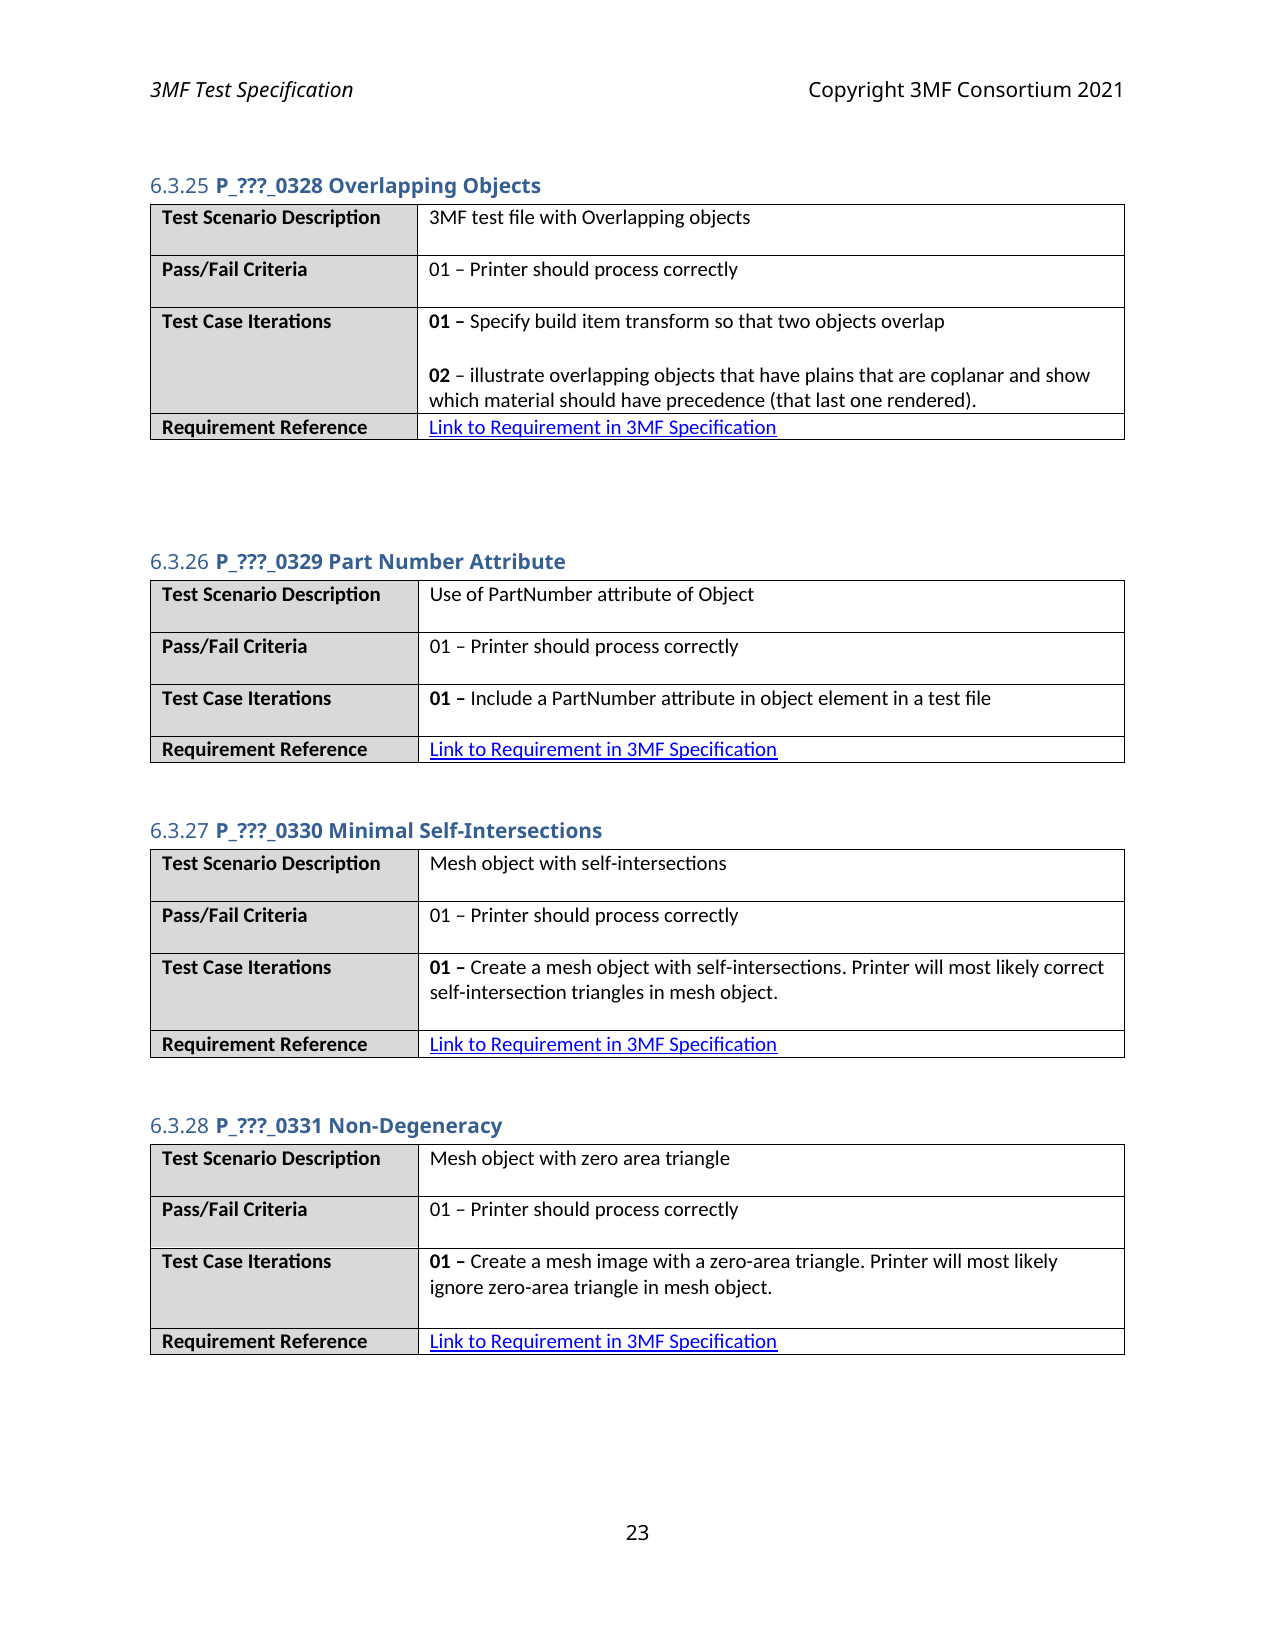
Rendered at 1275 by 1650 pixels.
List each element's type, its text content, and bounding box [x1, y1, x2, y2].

subtitle P_???_0330 Minimal Self-Intersections [150, 816, 1125, 845]
table_cell Link to Requirement in 3MF Specification [419, 1329, 1124, 1354]
table_cell 01 – Specify build item transform so that two objects overlap 02 – illustrate overlapping objects that have plains that are coplanar and show which material should have precedence (that last one rendered). [418, 308, 1124, 413]
table_cell 01 – Create a mesh image with a zero-area triangle. Printer will most likely ignore zero-area triangle in mesh object. [419, 1249, 1124, 1328]
table_header Test Scenario Description [151, 205, 417, 255]
subtitle P_???_0328 Overlapping Objects [150, 171, 1125, 199]
table_cell Test Case Iterations [151, 685, 418, 736]
table_header 3MF test file with Overlapping objects [418, 205, 1124, 255]
table_cell 01 – Create a mesh object with self-intersections. Printer will most likely correct self-intersection triangles in mesh object. [419, 954, 1124, 1030]
table_cell Pass/Fail Criteria [151, 902, 418, 953]
table_cell Pass/Fail Criteria [151, 256, 417, 307]
table_cell Test Case Iterations [151, 308, 417, 413]
table_cell Requirement Reference [151, 1031, 418, 1057]
table_cell Link to Requirement in 3MF Specification [418, 414, 1124, 439]
table_header Mesh object with self-intersections [419, 850, 1124, 901]
table_header Test Scenario Description [151, 1145, 418, 1196]
table_cell Requirement Reference [151, 737, 418, 762]
table_cell 01 – Printer should process correctly [418, 256, 1124, 307]
table_header Use of PartNumber attribute of Object [419, 581, 1124, 632]
table_cell 01 – Include a PartNumber attribute in object element in a test file [419, 685, 1124, 736]
table_cell Link to Requirement in 3MF Specification [419, 737, 1124, 762]
table_cell Pass/Fail Criteria [151, 1197, 418, 1247]
table_header Test Scenario Description [151, 581, 418, 632]
table_header Mesh object with zero area triangle [419, 1145, 1124, 1196]
table_cell Requirement Reference [151, 1329, 418, 1354]
table_cell Pass/Fail Criteria [151, 633, 418, 684]
table_cell Test Case Iterations [151, 1249, 418, 1328]
table_cell 01 – Printer should process correctly [419, 633, 1124, 684]
table_cell Test Case Iterations [151, 954, 418, 1030]
table_cell 01 – Printer should process correctly [419, 902, 1124, 953]
table_cell 01 – Printer should process correctly [419, 1197, 1124, 1247]
table_cell Link to Requirement in 3MF Specification [419, 1031, 1124, 1057]
subtitle P_???_0329 Part Number Attribute [150, 547, 1125, 576]
table_header Test Scenario Description [151, 850, 418, 901]
subtitle P_???_0331 Non-Degeneracy [150, 1111, 1125, 1139]
table_cell Requirement Reference [151, 414, 417, 439]
